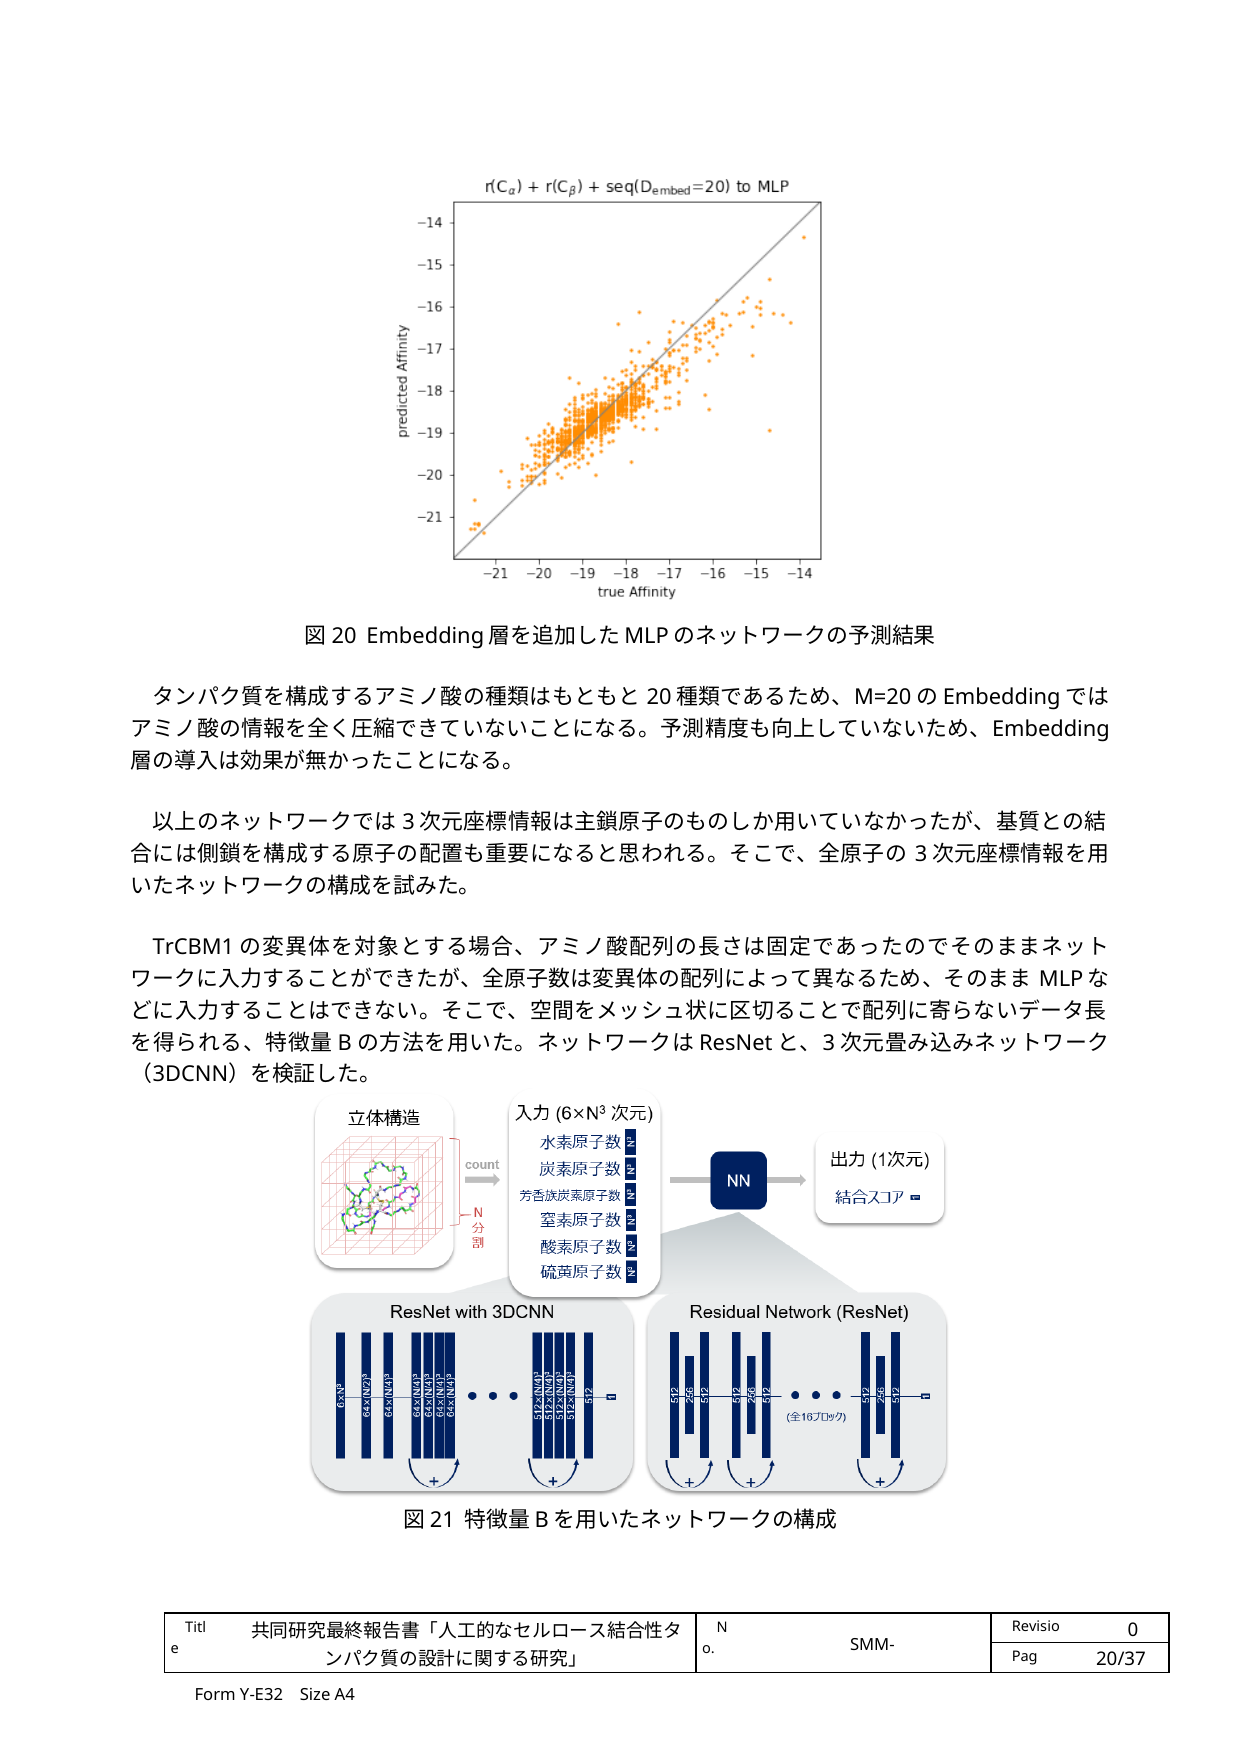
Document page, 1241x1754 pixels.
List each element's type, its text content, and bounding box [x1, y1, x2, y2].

picture [305, 1088, 957, 1502]
text TrCBM1の変異体を対象とする場合、アミノ酸配列の長さは固定であったのでそのままネットワークに入力することができたが、全原子数は変異体の配列によって異なるため、そのままMLPなどに入力することはできない。そこで、空間をメッシュ状に区切ることで配列に寄らないデータ長を得られる、特徴量Bの方法を用いた。ネットワークはResNetと、3次元畳み込みネットワーク（3DCNN）を検証した。 [131, 929, 1109, 1088]
text 図 20 Embedding層を追加したMLPのネットワークの予測結果 [131, 618, 1109, 649]
picture [394, 145, 868, 618]
text 以上のネットワークでは3次元座標情報は主鎖原子のものしか用いていなかったが、基質との結合には側鎖を構成する原子の配置も重要になると思われる。そこで、全原子の3次元座標情報を用いたネットワークの構成を試みた。 [131, 804, 1109, 899]
text タンパク質を構成するアミノ酸の種類はもともと20種類であるため、M=20のEmbeddingではアミノ酸の情報を全く圧縮できていないことになる。予測精度も向上していないため、Embedding層の導入は効果が無かったことになる。 [131, 679, 1109, 774]
text 図 21 特徴量Bを用いたネットワークの構成 [131, 1502, 1109, 1533]
